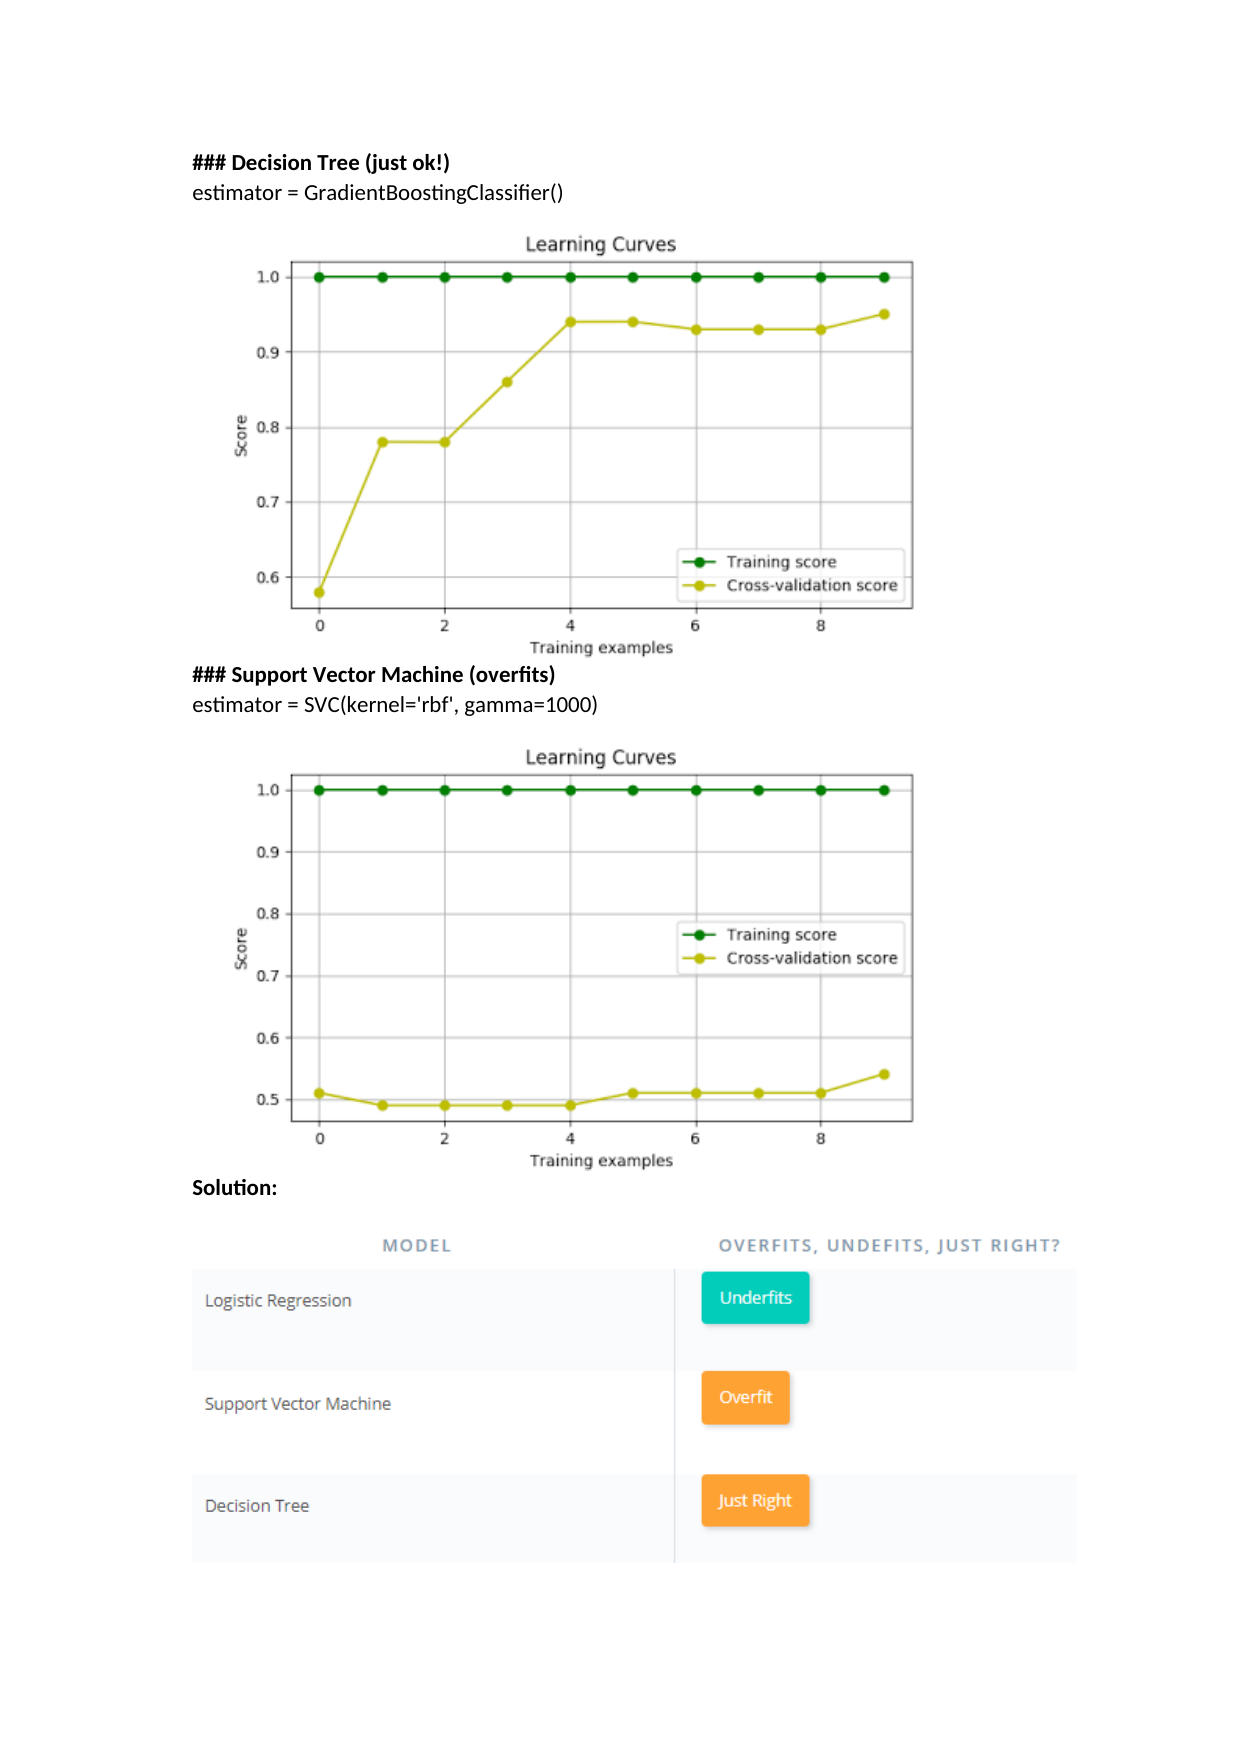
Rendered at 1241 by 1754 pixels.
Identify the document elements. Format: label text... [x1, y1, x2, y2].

picture [192, 1203, 1077, 1563]
list estimator = SVC(kernel='rbf', gamma=1000) [192, 690, 1063, 718]
list Solution: [192, 1173, 1063, 1201]
picture [192, 208, 992, 658]
list ### Support Vector Machine (overfits) [192, 660, 1063, 688]
list ### Decision Tree (just ok!) [192, 148, 1063, 176]
picture [192, 720, 992, 1171]
list estimator = GradientBoostingClassifier() [192, 178, 1063, 206]
